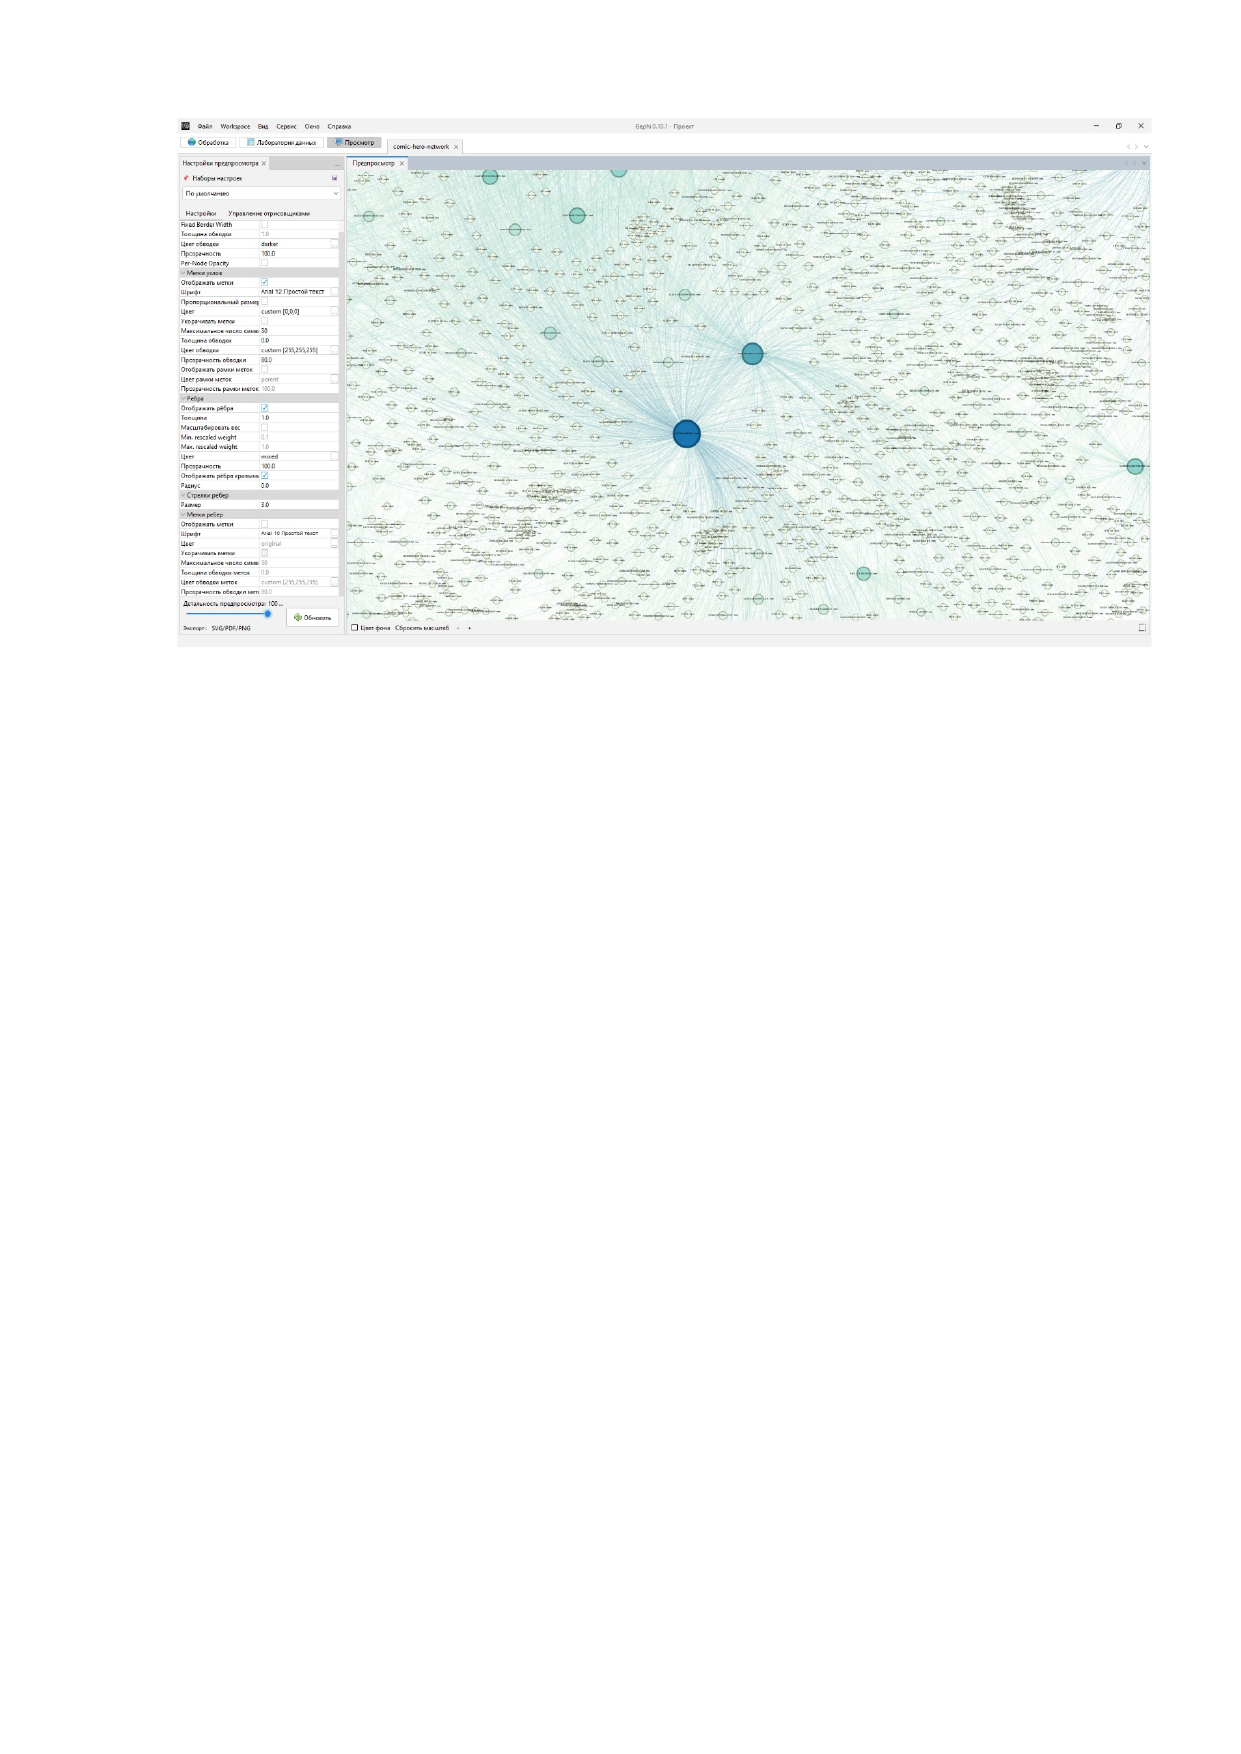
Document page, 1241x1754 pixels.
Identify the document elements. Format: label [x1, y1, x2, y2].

picture [177, 118, 1152, 647]
